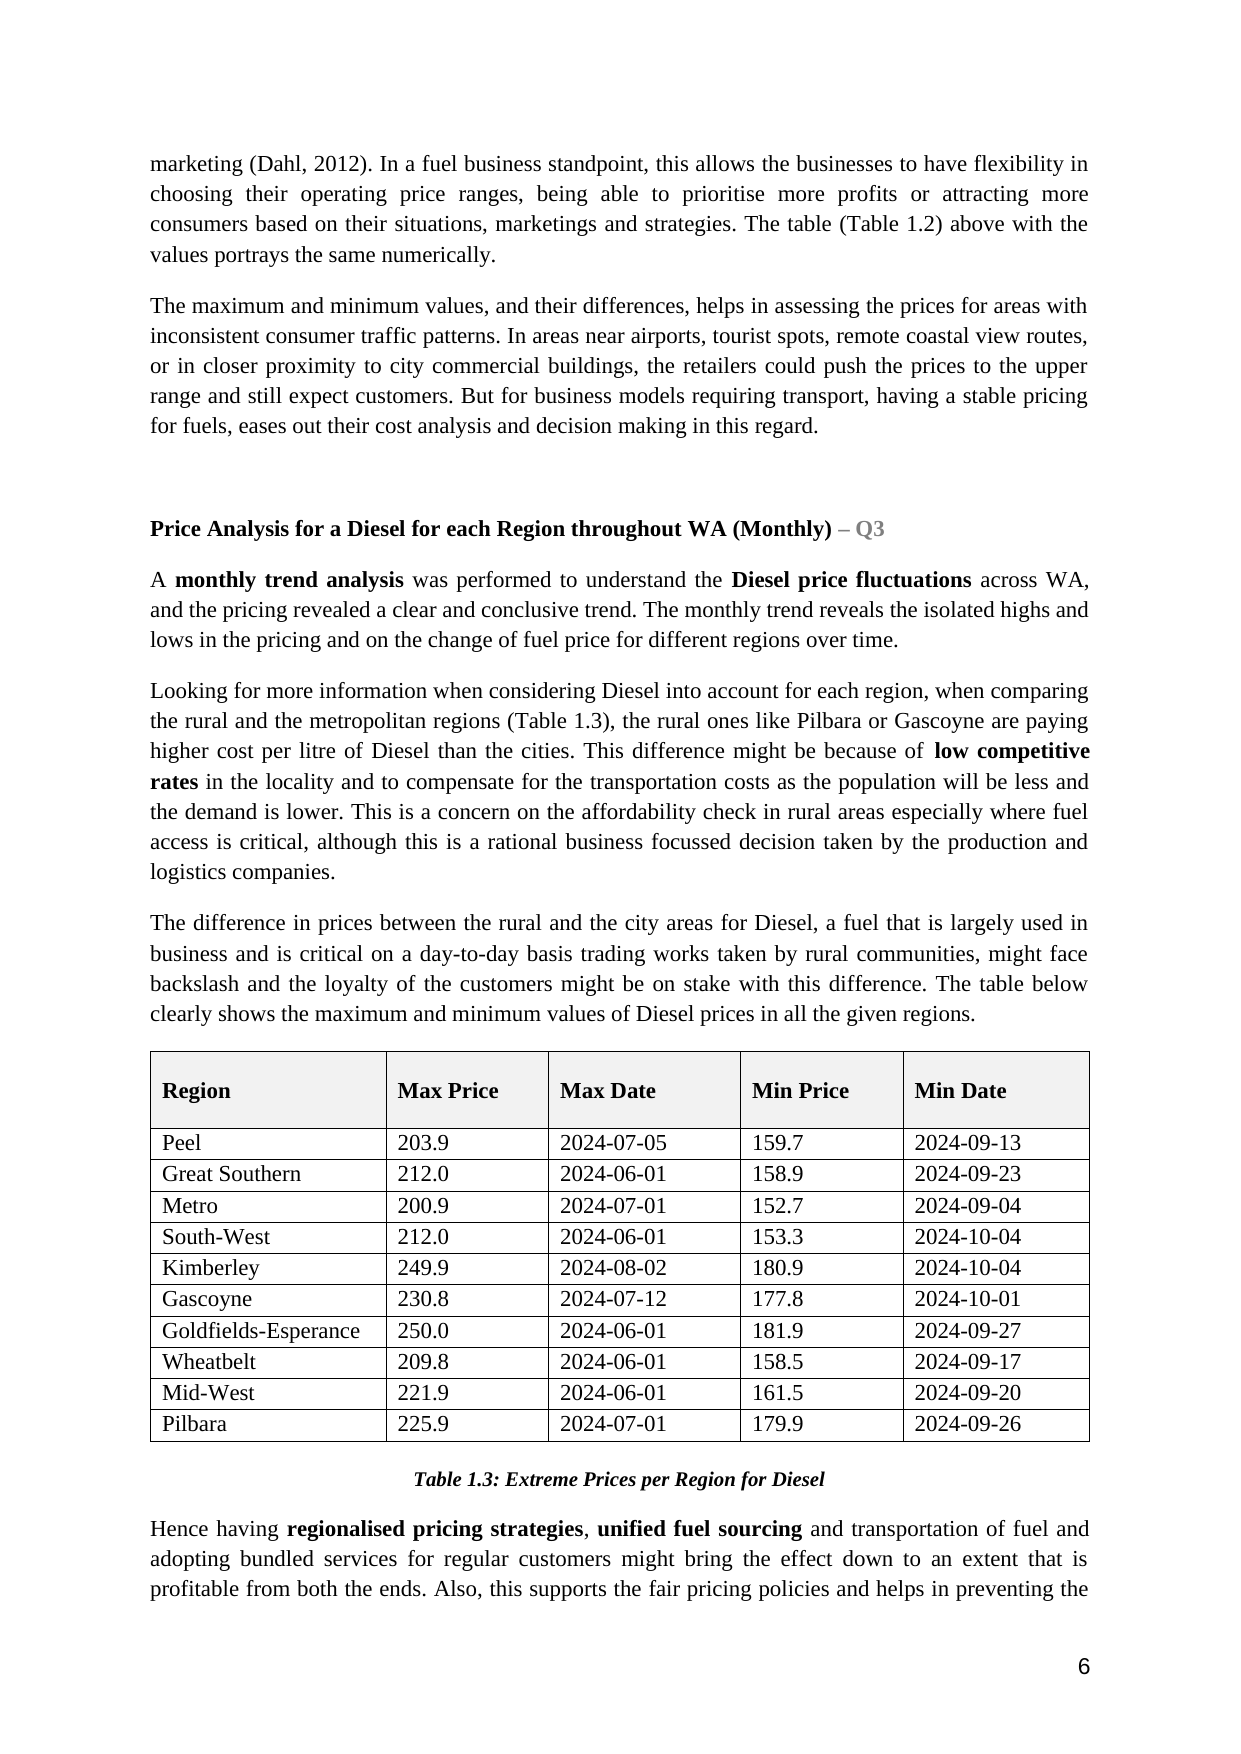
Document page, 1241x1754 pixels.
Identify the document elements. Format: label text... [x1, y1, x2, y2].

table_cell South-West [151, 1223, 386, 1253]
table_cell 2024-10-04 [904, 1223, 1089, 1253]
table_cell 2024-09-20 [904, 1379, 1089, 1409]
table_cell 225.9 [387, 1410, 548, 1441]
table_cell 200.9 [387, 1192, 548, 1222]
table_cell Metro [151, 1192, 386, 1222]
table_cell 230.8 [387, 1285, 548, 1316]
table_cell Mid-West [151, 1379, 386, 1409]
table_cell 158.5 [741, 1348, 903, 1378]
table_header Min Date [904, 1052, 1089, 1128]
table_cell 203.9 [387, 1129, 548, 1159]
table_cell 2024-07-01 [549, 1192, 740, 1222]
table_cell 2024-07-01 [549, 1410, 740, 1441]
table_cell Pilbara [151, 1410, 386, 1441]
text Price Analysis for a Diesel for each Region throughout WA (Monthly) – Q3 [150, 514, 1090, 541]
table_cell 2024-07-05 [549, 1129, 740, 1159]
table_cell 2024-06-01 [549, 1160, 740, 1191]
table_cell 159.7 [741, 1129, 903, 1159]
table_cell 2024-10-04 [904, 1254, 1089, 1284]
table_cell 177.8 [741, 1285, 903, 1316]
table_cell 212.0 [387, 1160, 548, 1191]
text A monthly trend analysis was performed to understand the Diesel price fluctuations across WA, and the pricing revealed a clear and conclusive trend. The monthly trend reveals the isolated highs and lows in the pricing and on the change of fuel price for different regions over time. [150, 566, 1090, 652]
text The maximum and minimum values, and their differences, helps in assessing the prices for areas with inconsistent consumer traffic patterns. In areas near airports, tourist spots, remote coastal view routes, or in closer proximity to city commercial buildings, the retailers could push the prices to the upper range and still expect customers. But for business models requiring transport, having a stable pricing for fuels, eases out their cost analysis and decision making in this regard. [150, 292, 1090, 439]
table_cell Goldfields-Esperance [151, 1317, 386, 1347]
table_cell 2024-06-01 [549, 1223, 740, 1253]
table_cell 2024-09-13 [904, 1129, 1089, 1159]
table_cell 2024-09-04 [904, 1192, 1089, 1222]
table_cell 209.8 [387, 1348, 548, 1378]
table_cell 2024-07-12 [549, 1285, 740, 1316]
table_cell 152.7 [741, 1192, 903, 1222]
table_cell 2024-09-27 [904, 1317, 1089, 1347]
table_cell 2024-06-01 [549, 1317, 740, 1347]
table_cell 2024-10-01 [904, 1285, 1089, 1316]
table_cell 2024-09-17 [904, 1348, 1089, 1378]
table_cell Great Southern [151, 1160, 386, 1191]
text The difference in prices between the rural and the city areas for Diesel, a fuel that is largely used in business and is critical on a day-to-day basis trading works taken by rural communities, might face backslash and the loyalty of the customers might be on stake with this difference. The table below clearly shows the maximum and minimum values of Diesel prices in all the given regions. [150, 909, 1090, 1026]
table_header Min Price [741, 1052, 903, 1128]
table_cell 180.9 [741, 1254, 903, 1284]
table_cell 153.3 [741, 1223, 903, 1253]
table_header Region [151, 1052, 386, 1128]
table_cell 250.0 [387, 1317, 548, 1347]
table_cell Kimberley [151, 1254, 386, 1284]
table_cell 2024-06-01 [549, 1348, 740, 1378]
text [150, 150, 1090, 267]
table_cell 179.9 [741, 1410, 903, 1441]
table_cell 2024-06-01 [549, 1379, 740, 1409]
table_cell 2024-08-02 [549, 1254, 740, 1284]
table_cell Wheatbelt [151, 1348, 386, 1378]
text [150, 1515, 1090, 1602]
table_cell 2024-09-23 [904, 1160, 1089, 1191]
table_cell 181.9 [741, 1317, 903, 1347]
table_cell Peel [151, 1129, 386, 1159]
text Looking for more information when considering Diesel into account for each region, when comparing the rural and the metropolitan regions (Table 1.3), the rural ones like Pilbara or Gascoyne are paying higher cost per litre of Diesel than the cities. This difference might be because of low competitive rates in the locality and to compensate for the transportation costs as the population will be less and the demand is lower. This is a concern on the affordability check in rural areas especially where fuel access is critical, although this is a rational business focussed decision taken by the production and logistics companies. [150, 677, 1090, 885]
table_cell 221.9 [387, 1379, 548, 1409]
table_cell Gascoyne [151, 1285, 386, 1316]
table_cell 212.0 [387, 1223, 548, 1253]
table_cell 158.9 [741, 1160, 903, 1191]
table_header Max Price [387, 1052, 548, 1128]
text Table 1.3: Extreme Prices per Region for Diesel [150, 1467, 1090, 1491]
table_cell 161.5 [741, 1379, 903, 1409]
table_cell 249.9 [387, 1254, 548, 1284]
table_cell 2024-09-26 [904, 1410, 1089, 1441]
table_header Max Date [549, 1052, 740, 1128]
